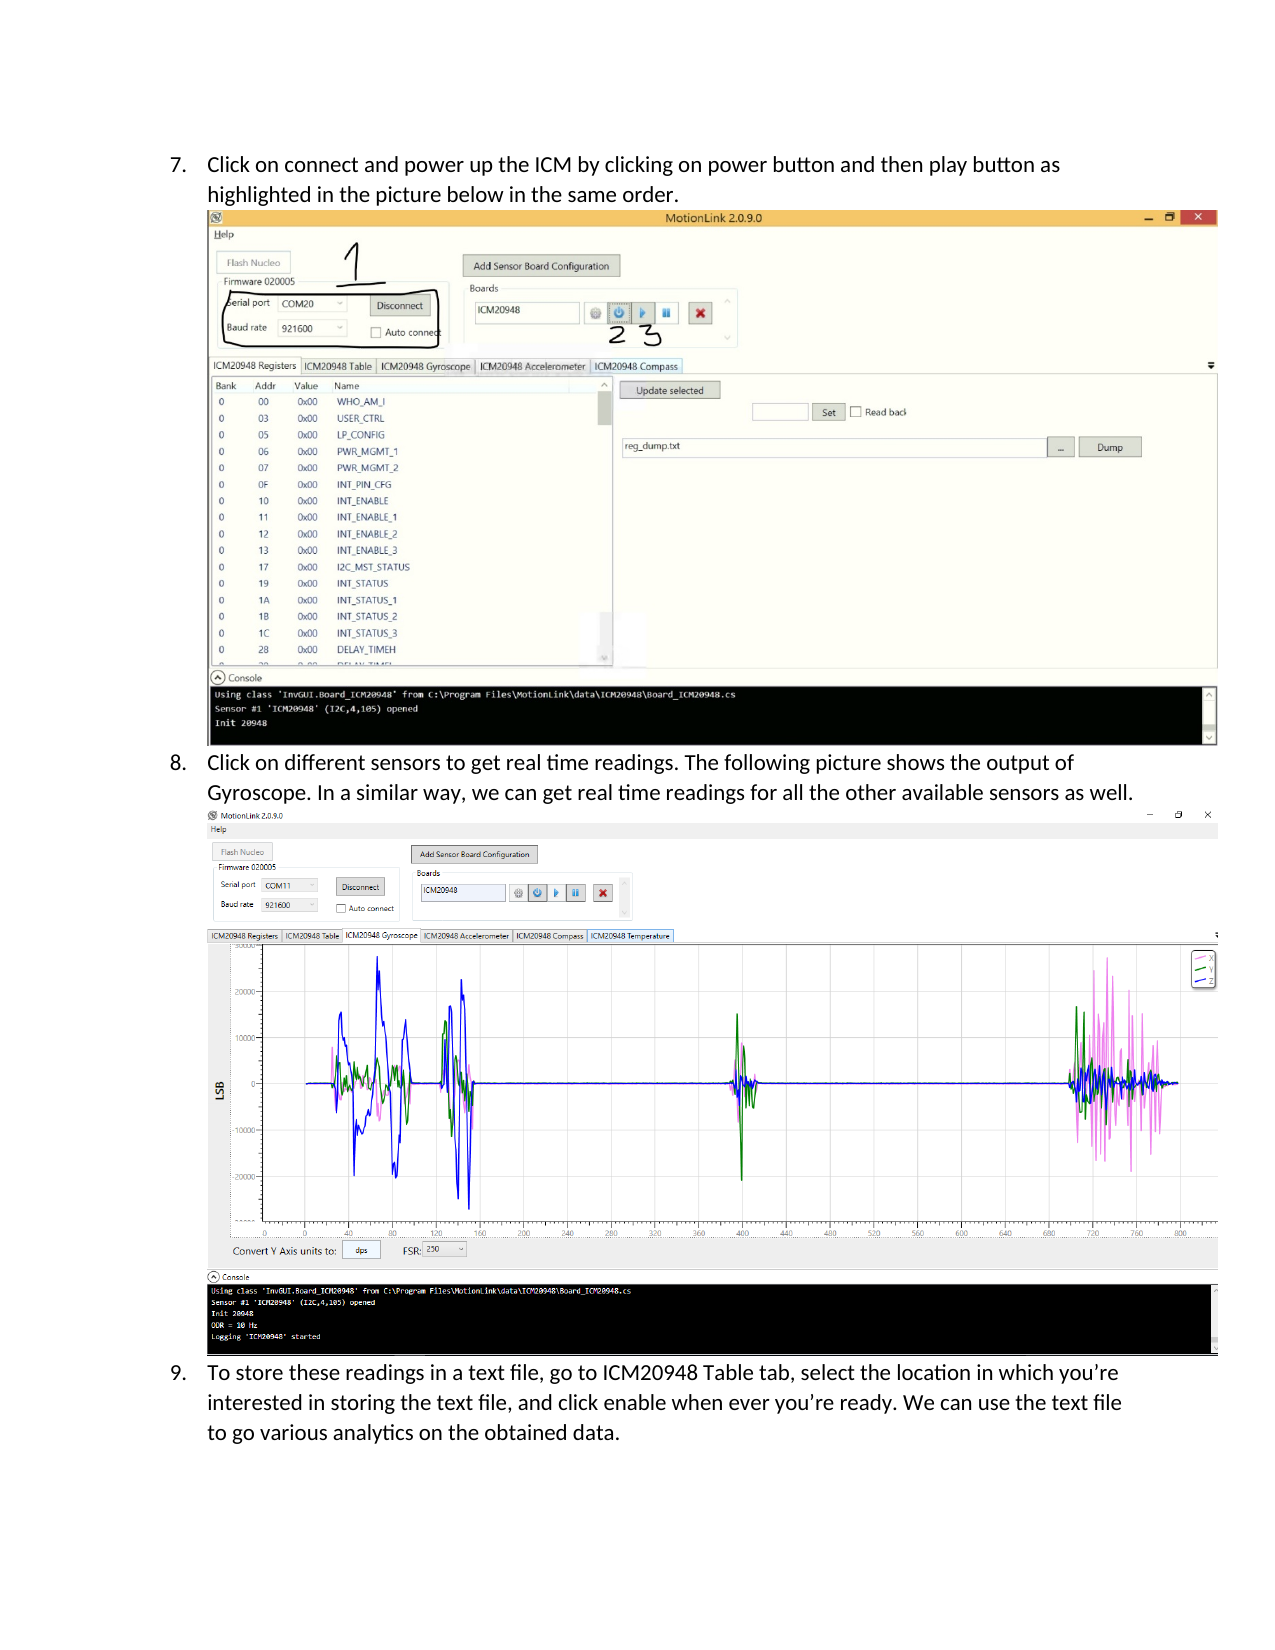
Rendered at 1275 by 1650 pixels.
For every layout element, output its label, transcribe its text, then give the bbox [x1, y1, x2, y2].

picture [207, 210, 1218, 746]
list To store these readings in a text file, go to ICM20948 Table tab, select the location in which you’re interested in storing the text file, and click enable when ever you’re ready. We can use the text file to go various analytics on the obtained data. [169, 1358, 1143, 1446]
picture [207, 808, 1218, 1356]
